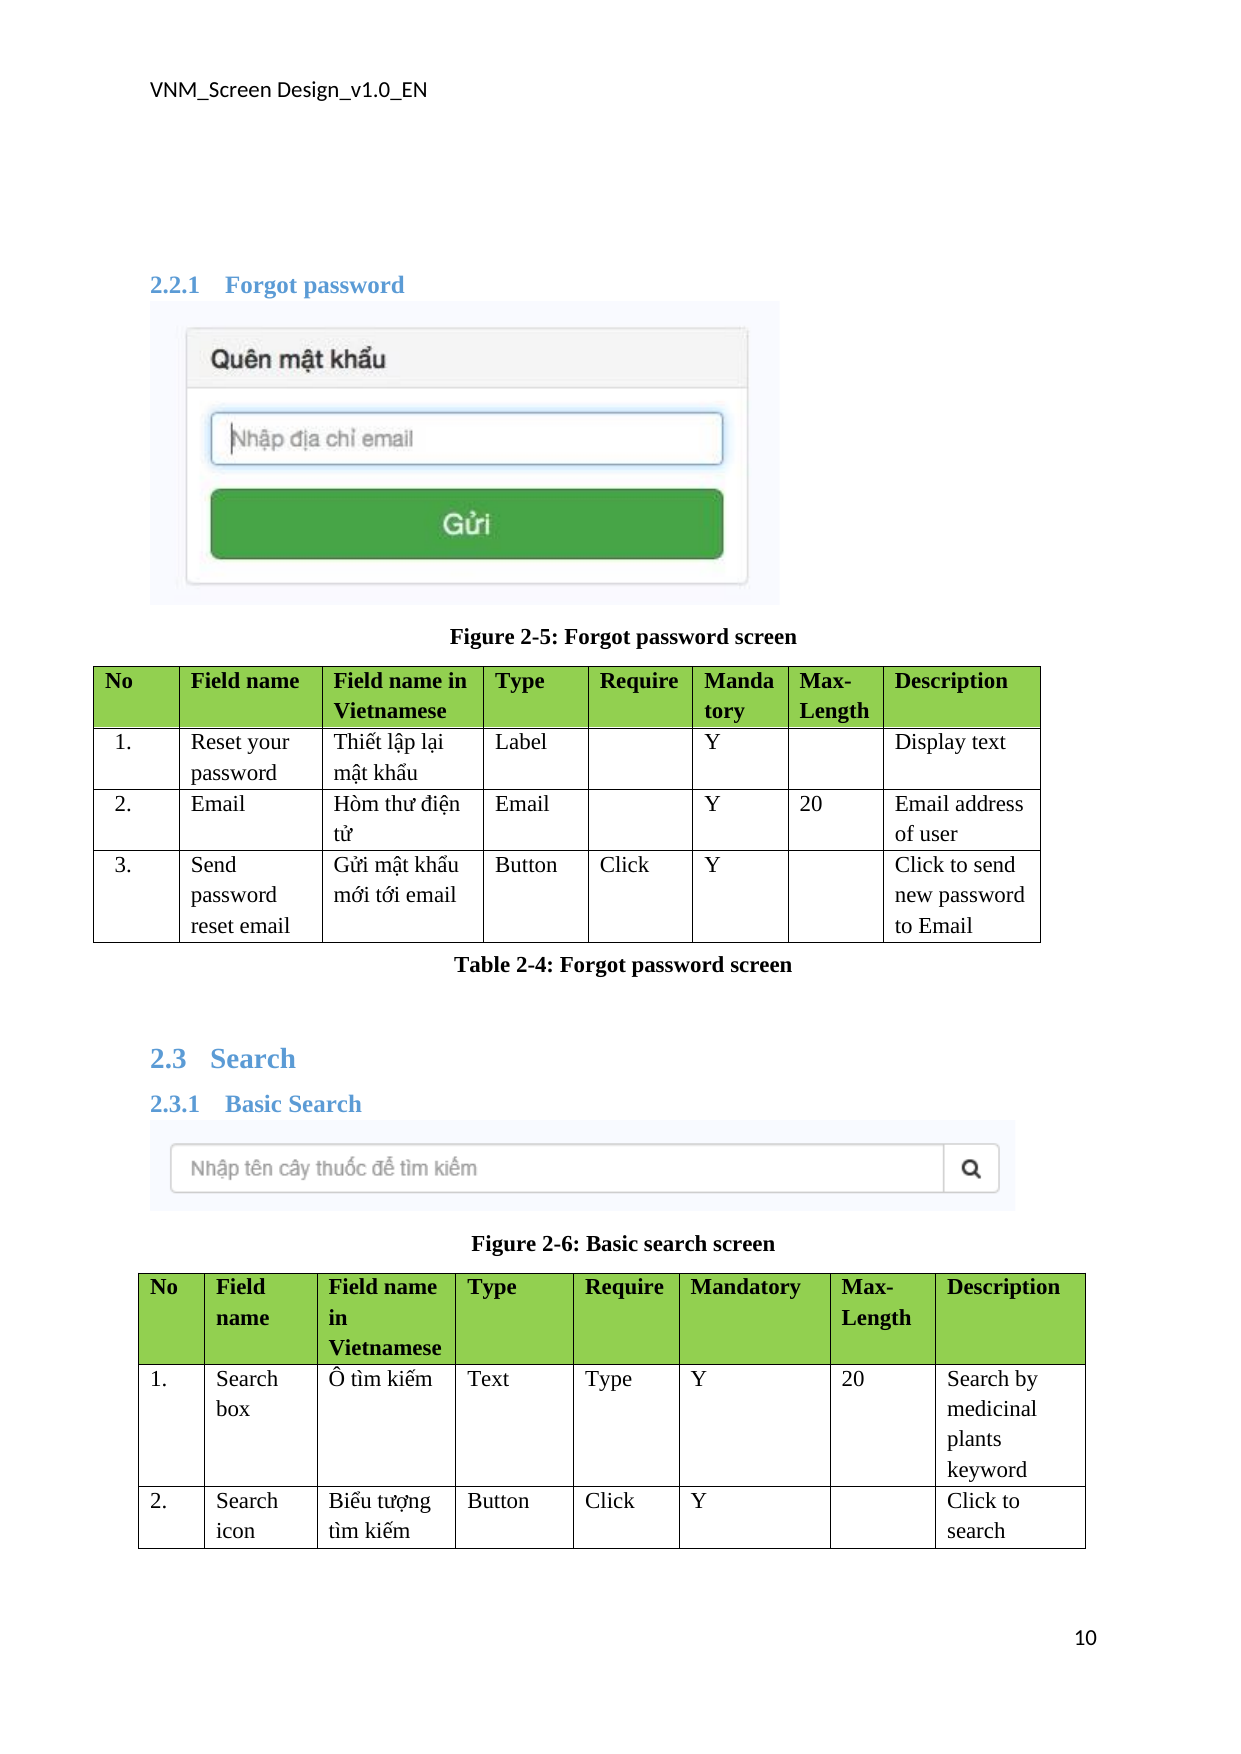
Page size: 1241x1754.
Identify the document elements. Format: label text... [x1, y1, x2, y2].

table_cell 2. [94, 790, 179, 850]
table_cell Label [484, 729, 588, 789]
table_header Description [936, 1274, 1085, 1364]
table_cell Search icon [205, 1487, 317, 1547]
table_header Require [574, 1274, 679, 1364]
table_cell Reset your password [180, 729, 322, 789]
table_cell Y [693, 851, 788, 942]
table_cell [789, 729, 883, 789]
table_cell Search by medicinal plants keyword [936, 1365, 1085, 1486]
table_header Description [884, 667, 1040, 727]
table_header No [94, 667, 179, 727]
table_cell Click [574, 1487, 679, 1547]
table_cell 20 [789, 790, 883, 850]
table_cell 3. [94, 851, 179, 942]
table_cell [589, 729, 692, 789]
table_cell Ô tìm kiếm [318, 1365, 455, 1486]
table_header Mandatory [693, 667, 788, 727]
table_header Max-Length [831, 1274, 935, 1364]
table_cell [936, 1487, 1085, 1547]
table_cell Type [574, 1365, 679, 1486]
table_cell Button [456, 1487, 573, 1547]
table_cell Biểu tượng tìm kiếm [318, 1487, 455, 1547]
table_cell Search box [205, 1365, 317, 1486]
table_cell Button [484, 851, 588, 942]
table_header Field name in Vietnamese [323, 667, 483, 727]
table_header Require [589, 667, 692, 727]
subtitle Search [150, 1041, 1097, 1074]
table_header Type [484, 667, 588, 727]
table_cell [589, 790, 692, 850]
subtitle Basic Search [150, 1089, 1097, 1118]
table_cell Send password reset email [180, 851, 322, 942]
table_cell Click to send new password to Email [884, 851, 1040, 942]
table_cell [139, 1487, 204, 1547]
picture [150, 1120, 1016, 1211]
table_cell 20 [831, 1365, 935, 1486]
table_header Mandatory [680, 1274, 830, 1364]
table_cell Y [693, 729, 788, 789]
table_header Max-Length [789, 667, 883, 727]
table_cell Y [693, 790, 788, 850]
table_header No [139, 1274, 204, 1364]
table_header Field name in Vietnamese [318, 1274, 455, 1364]
table_cell Click [589, 851, 692, 942]
table_header Field name [180, 667, 322, 727]
table_cell Thiết lập lại mật khẩu [323, 729, 483, 789]
table_cell Y [680, 1365, 830, 1486]
table_header Type [456, 1274, 573, 1364]
table_cell Display text [884, 729, 1040, 789]
table_cell [831, 1487, 935, 1547]
table_cell Hòm thư điện tử [323, 790, 483, 850]
table_cell Gửi mật khẩu mới tới email [323, 851, 483, 942]
table_cell Email address of user [884, 790, 1040, 850]
subtitle Forgot password [150, 270, 1097, 299]
table_cell 1. [94, 729, 179, 789]
table_cell [789, 851, 883, 942]
table_cell Text [456, 1365, 573, 1486]
table_cell Y [680, 1487, 830, 1547]
picture [150, 301, 780, 605]
table_header Field name [205, 1274, 317, 1364]
table_cell [139, 1365, 204, 1486]
table_cell Email [180, 790, 322, 850]
table_cell Email [484, 790, 588, 850]
